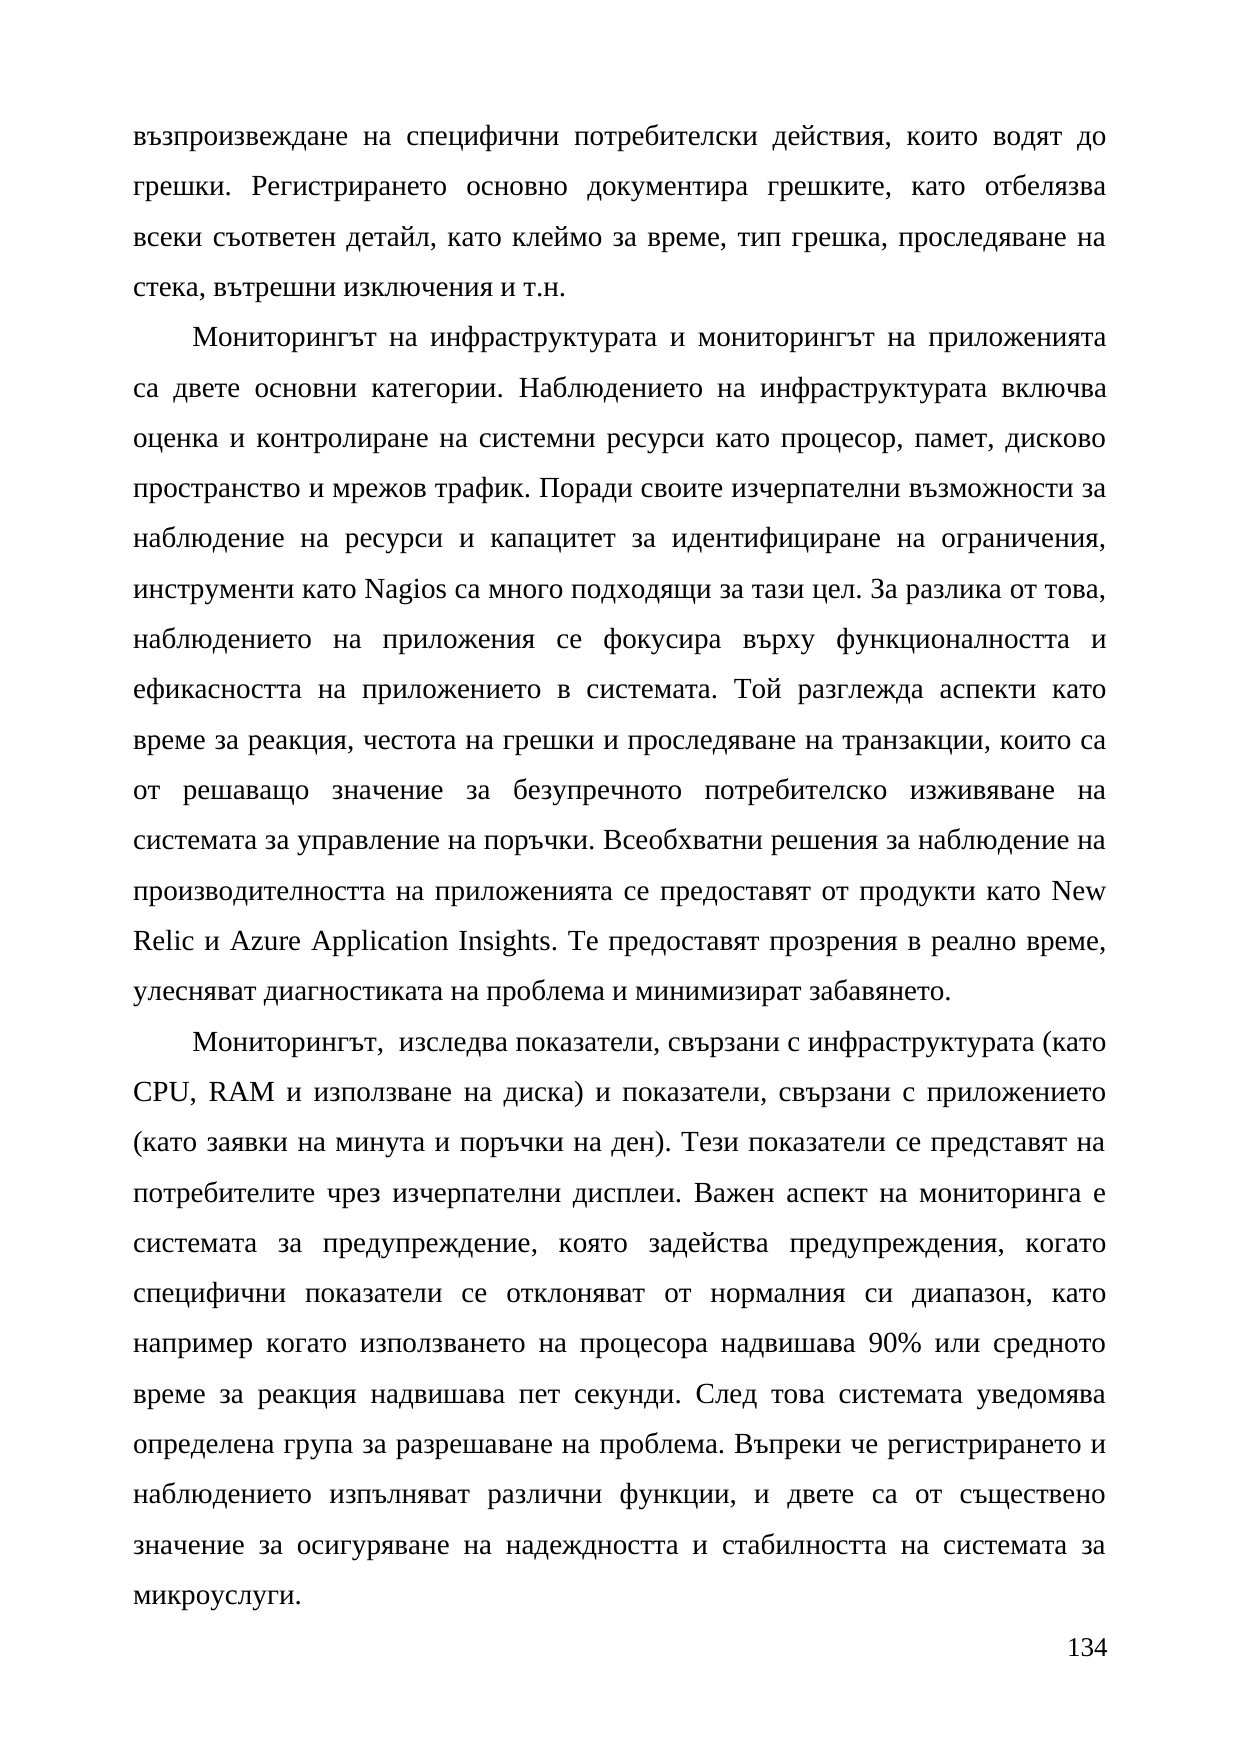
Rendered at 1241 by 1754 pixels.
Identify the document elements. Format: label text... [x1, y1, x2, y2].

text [133, 118, 1107, 303]
text Мониторингът на инфраструктурата и мониторингът на приложенията са двете основни категории. Наблюдението на инфраструктурата включва оценка и контролиране на системни ресурси като процесор, памет, дисково пространство и мрежов трафик. Поради своите изчерпателни възможности за наблюдение на ресурси и капацитет за идентифициране на ограничения, инструменти като Nagios са много подходящи за тази цел. За разлика от това, наблюдението на приложения се фокусира върху функционалността и ефикасността на приложението в системата. Той разглежда аспекти като време за реакция, честота на грешки и проследяване на транзакции, които са от решаващо значение за безупречното потребителско изживяване на системата за управление на поръчки. Всеобхватни решения за наблюдение на производителността на приложенията се предоставят от продукти като New Relic и Azure Application Insights. Те предоставят прозрения в реално време, улесняват диагностиката на проблема и минимизират забавянето. [133, 319, 1107, 1007]
text Мониторингът, изследва показатели, свързани с инфраструктурата (като CPU, RAM и използване на диска) и показатели, свързани с приложението (като заявки на минута и поръчки на ден). Тези показатели се представят на потребителите чрез изчерпателни дисплеи. Важен аспект на мониторинга е системата за предупреждение, която задейства предупреждения, когато специфични показатели се отклоняват от нормалния си диапазон, като например когато използването на процесора надвишава 90% или средното време за реакция надвишава пет секунди. След това системата уведомява определена група за разрешаване на проблема. Въпреки че регистрирането и наблюдението изпълняват различни функции, и двете са от съществено значение за осигуряване на надеждността и стабилността на системата за микроуслуги. [133, 1024, 1107, 1611]
